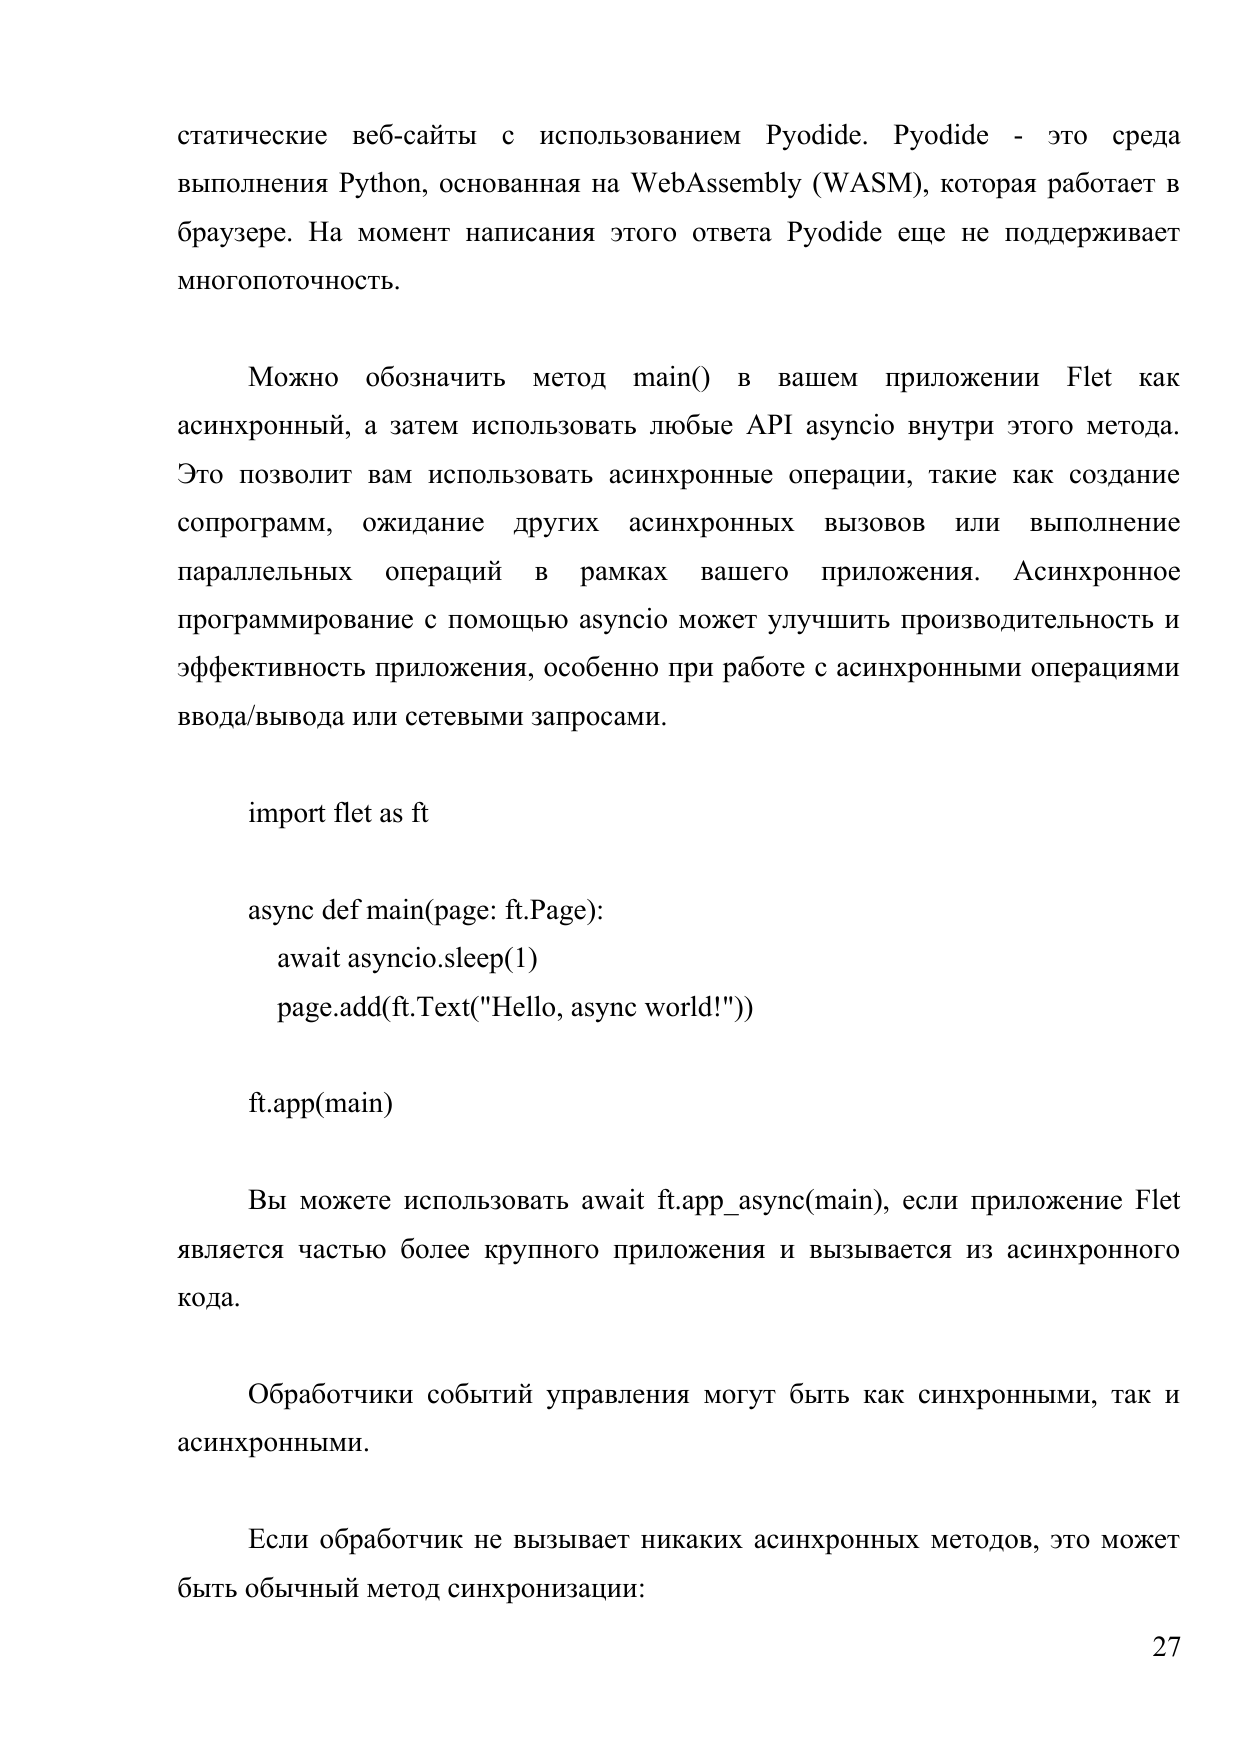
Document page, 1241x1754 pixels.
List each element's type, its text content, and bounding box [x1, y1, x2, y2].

text Можно обозначить метод main() в вашем приложении Flet как асинхронный, а затем использовать любые API asyncio внутри этого метода. Это позволит вам использовать асинхронные операции, такие как создание сопрограмм, ожидание других асинхронных вызовов или выполнение параллельных операций в рамках вашего приложения. Асинхронное программирование с помощью asyncio может улучшить производительность и эффективность приложения, особенно при работе с асинхронными операциями ввода/вывода или сетевыми запросами. [177, 360, 1181, 732]
text Обработчики событий управления могут быть как синхронными, так и асинхронными. [177, 1377, 1181, 1458]
text Если обработчик не вызывает никаких асинхронных методов, это может быть обычный метод синхронизации: [177, 1523, 1181, 1603]
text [177, 118, 1181, 296]
text await asyncio.sleep(1) [177, 941, 1181, 974]
text ft.app(main) [177, 1087, 1181, 1119]
text Вы можете использовать await ft.app_async(main), если приложение Flet является частью более крупного приложения и вызывается из асинхронного кода. [177, 1184, 1181, 1313]
text page.add(ft.Text("Hello, async world!")) [177, 990, 1181, 1022]
text async def main(page: ft.Page): [177, 893, 1181, 925]
text import flet as ft [177, 796, 1181, 828]
